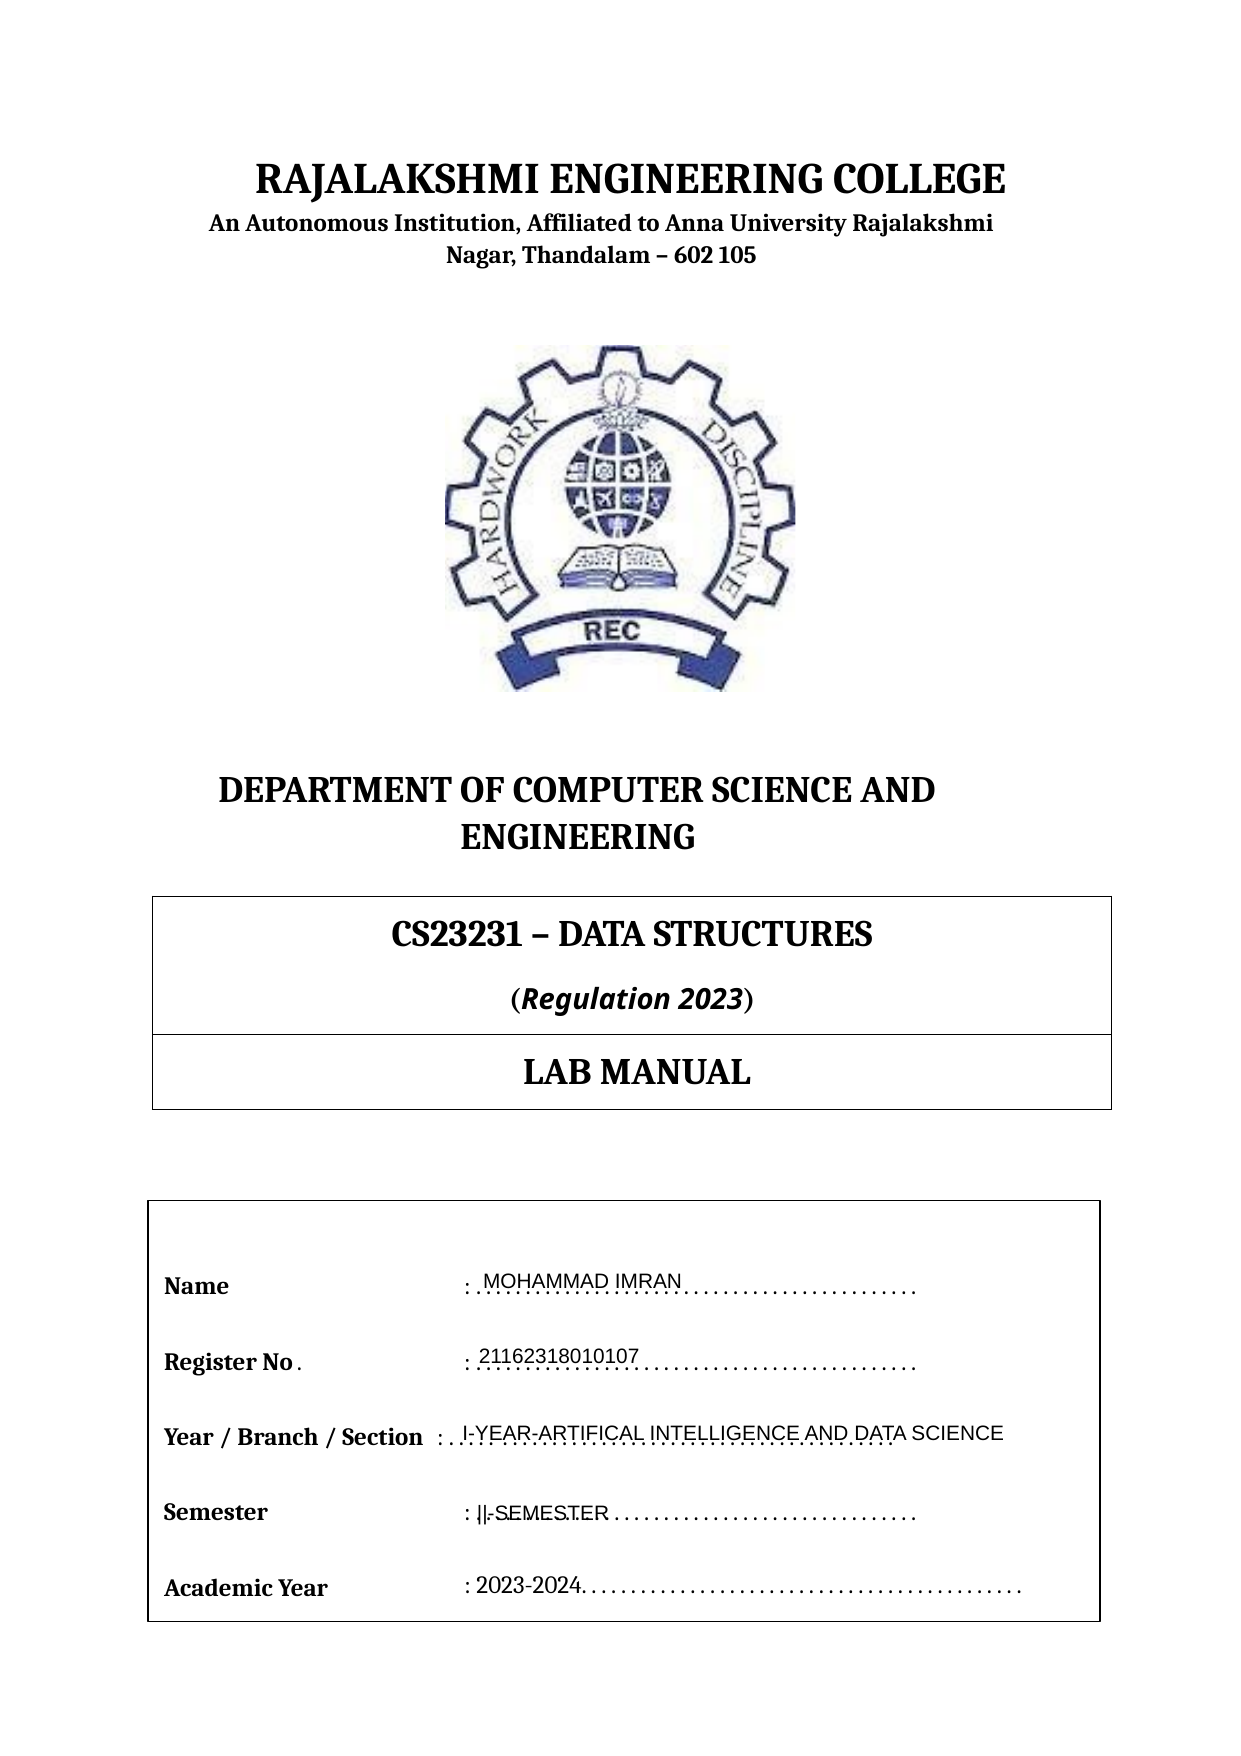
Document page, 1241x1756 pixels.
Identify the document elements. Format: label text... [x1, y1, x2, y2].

text RAJALAKSHMI ENGINEERING COLLEGE [136, 154, 1006, 205]
table_cell LAB MANUAL [153, 1035, 1111, 1109]
picture [163, 1568, 353, 1599]
picture [445, 345, 796, 692]
picture [163, 1418, 1083, 1448]
picture [163, 1493, 280, 1523]
text DEPARTMENT OF COMPUTER SCIENCE AND ENGINEERING [136, 768, 1018, 859]
picture [463, 1568, 1083, 1599]
text An Autonomous Institution, Affiliated to Anna University Rajalakshmi Nagar, Thandalam – 602 105 [184, 209, 1018, 270]
picture [163, 1342, 317, 1373]
picture [463, 1493, 1083, 1523]
table_header CS23231 – DATA STRUCTURES (Regulation 2023) [153, 897, 1111, 1034]
picture [163, 1267, 239, 1297]
